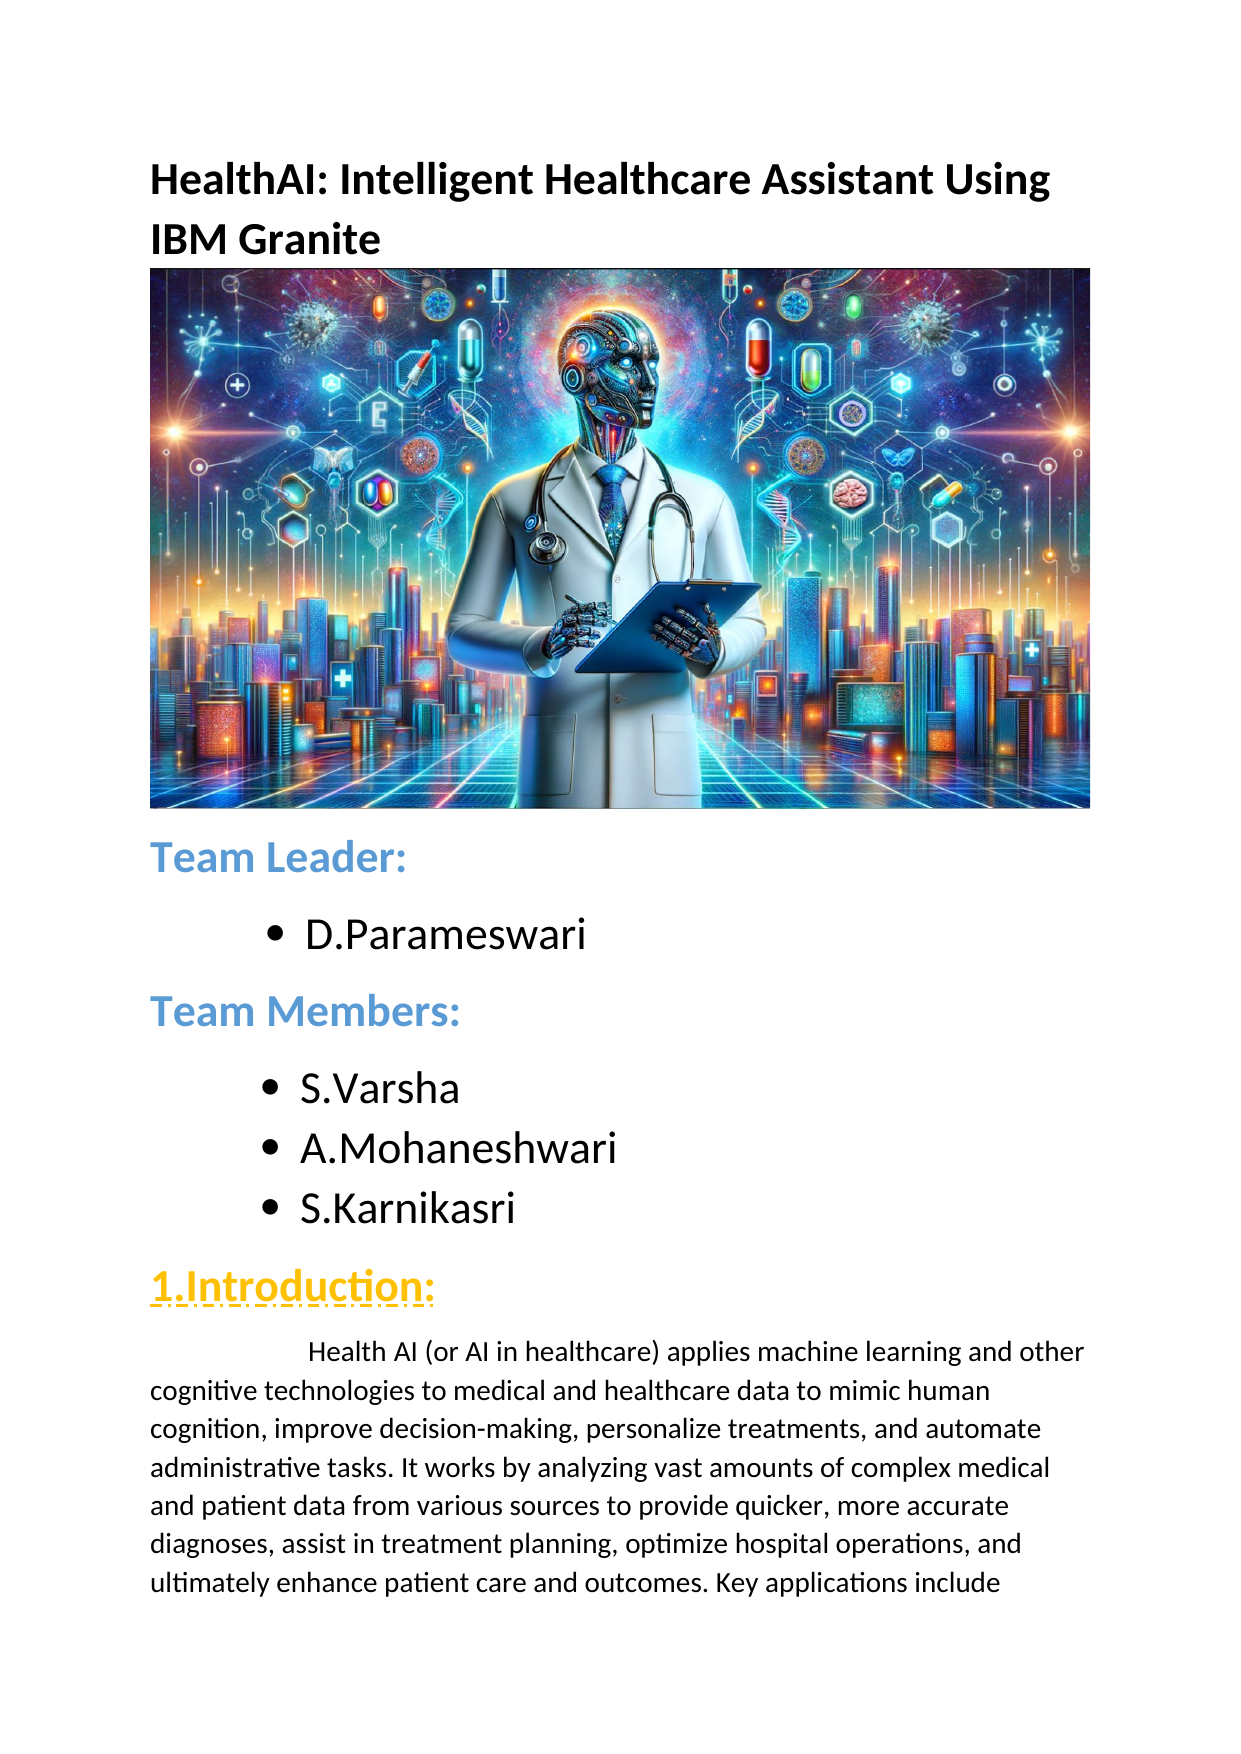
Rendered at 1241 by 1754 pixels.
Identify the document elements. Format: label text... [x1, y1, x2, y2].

text Team Leader: [150, 828, 1090, 884]
picture [150, 268, 1091, 809]
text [150, 1333, 1090, 1600]
text HealthAI: Intelligent Healthcare Assistant Using IBM Granite [150, 150, 1090, 268]
list S.Karnikasri [262, 1179, 1090, 1235]
list S.Varsha [262, 1059, 1090, 1115]
list A.Mohaneshwari [262, 1119, 1090, 1175]
text Team Members: [150, 982, 1090, 1038]
list D.Parameswari [267, 905, 1090, 961]
text 1.Introduction: [150, 1256, 1090, 1312]
